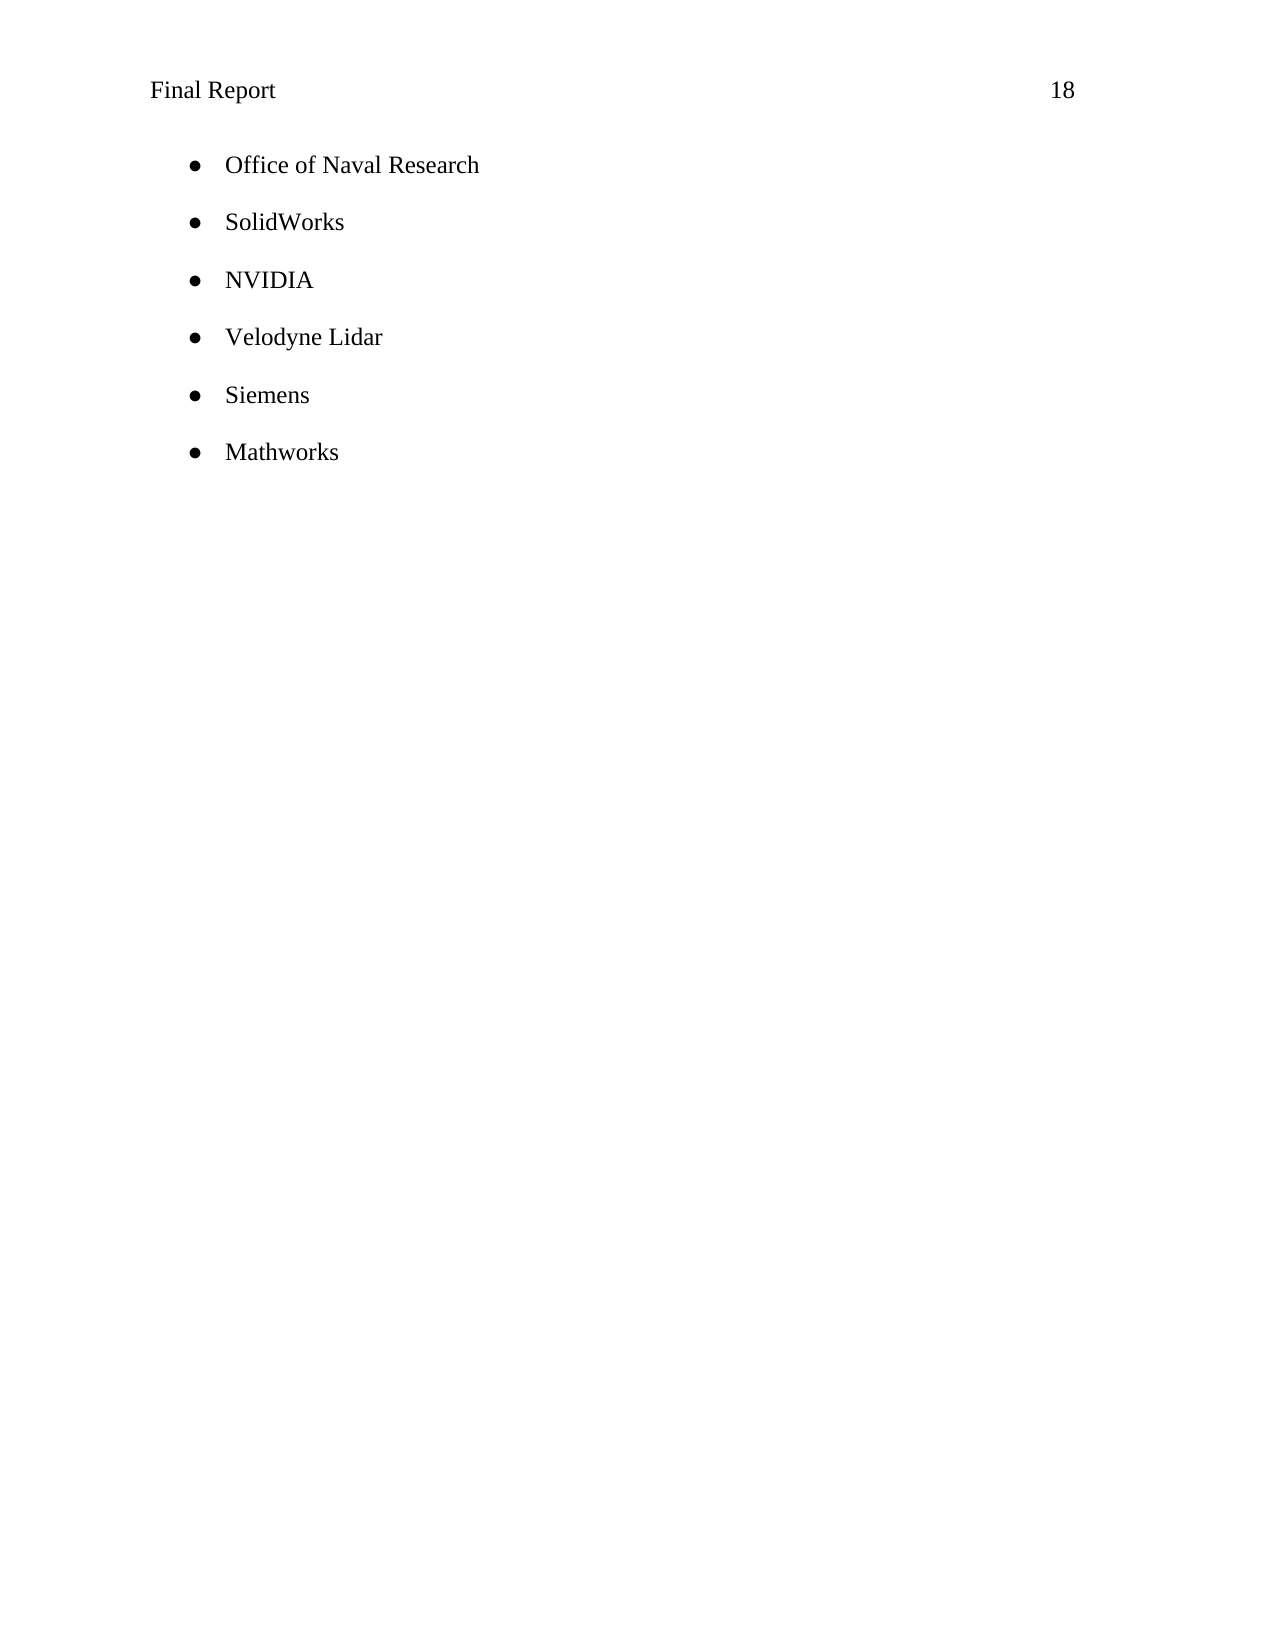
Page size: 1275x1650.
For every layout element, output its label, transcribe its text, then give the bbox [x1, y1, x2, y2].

list Mathworks [187, 437, 1125, 466]
list NVIDIA [187, 265, 1125, 294]
list Siemens [187, 380, 1125, 409]
list Velodyne Lidar [187, 322, 1125, 351]
list Office of Naval Research [187, 150, 1125, 179]
list SolidWorks [187, 207, 1125, 236]
